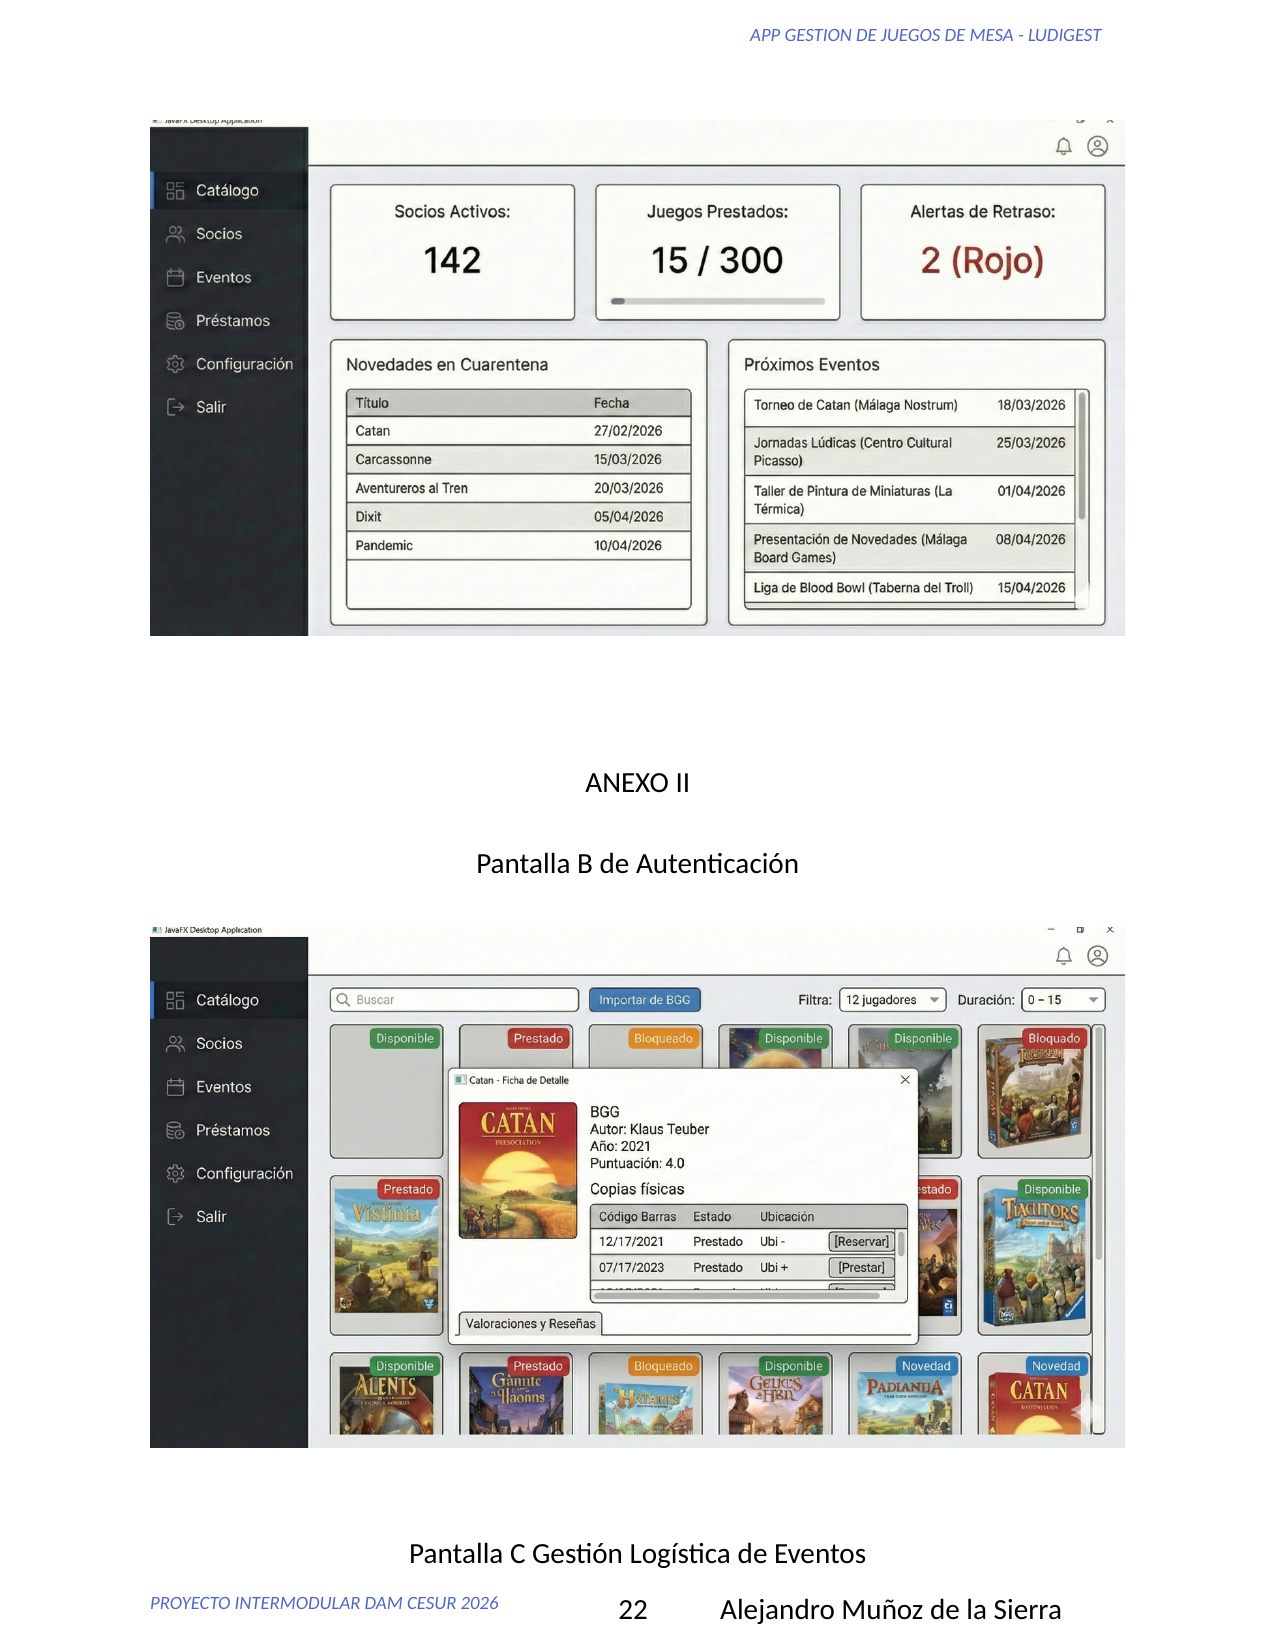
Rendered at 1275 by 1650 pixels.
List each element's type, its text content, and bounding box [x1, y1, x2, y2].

picture [150, 120, 1125, 636]
text Pantalla C Gestión Logística de Eventos [150, 1535, 1125, 1570]
text ANEXO II [150, 764, 1125, 799]
text Pantalla B de Autenticación [150, 846, 1125, 881]
picture [150, 927, 1125, 1448]
